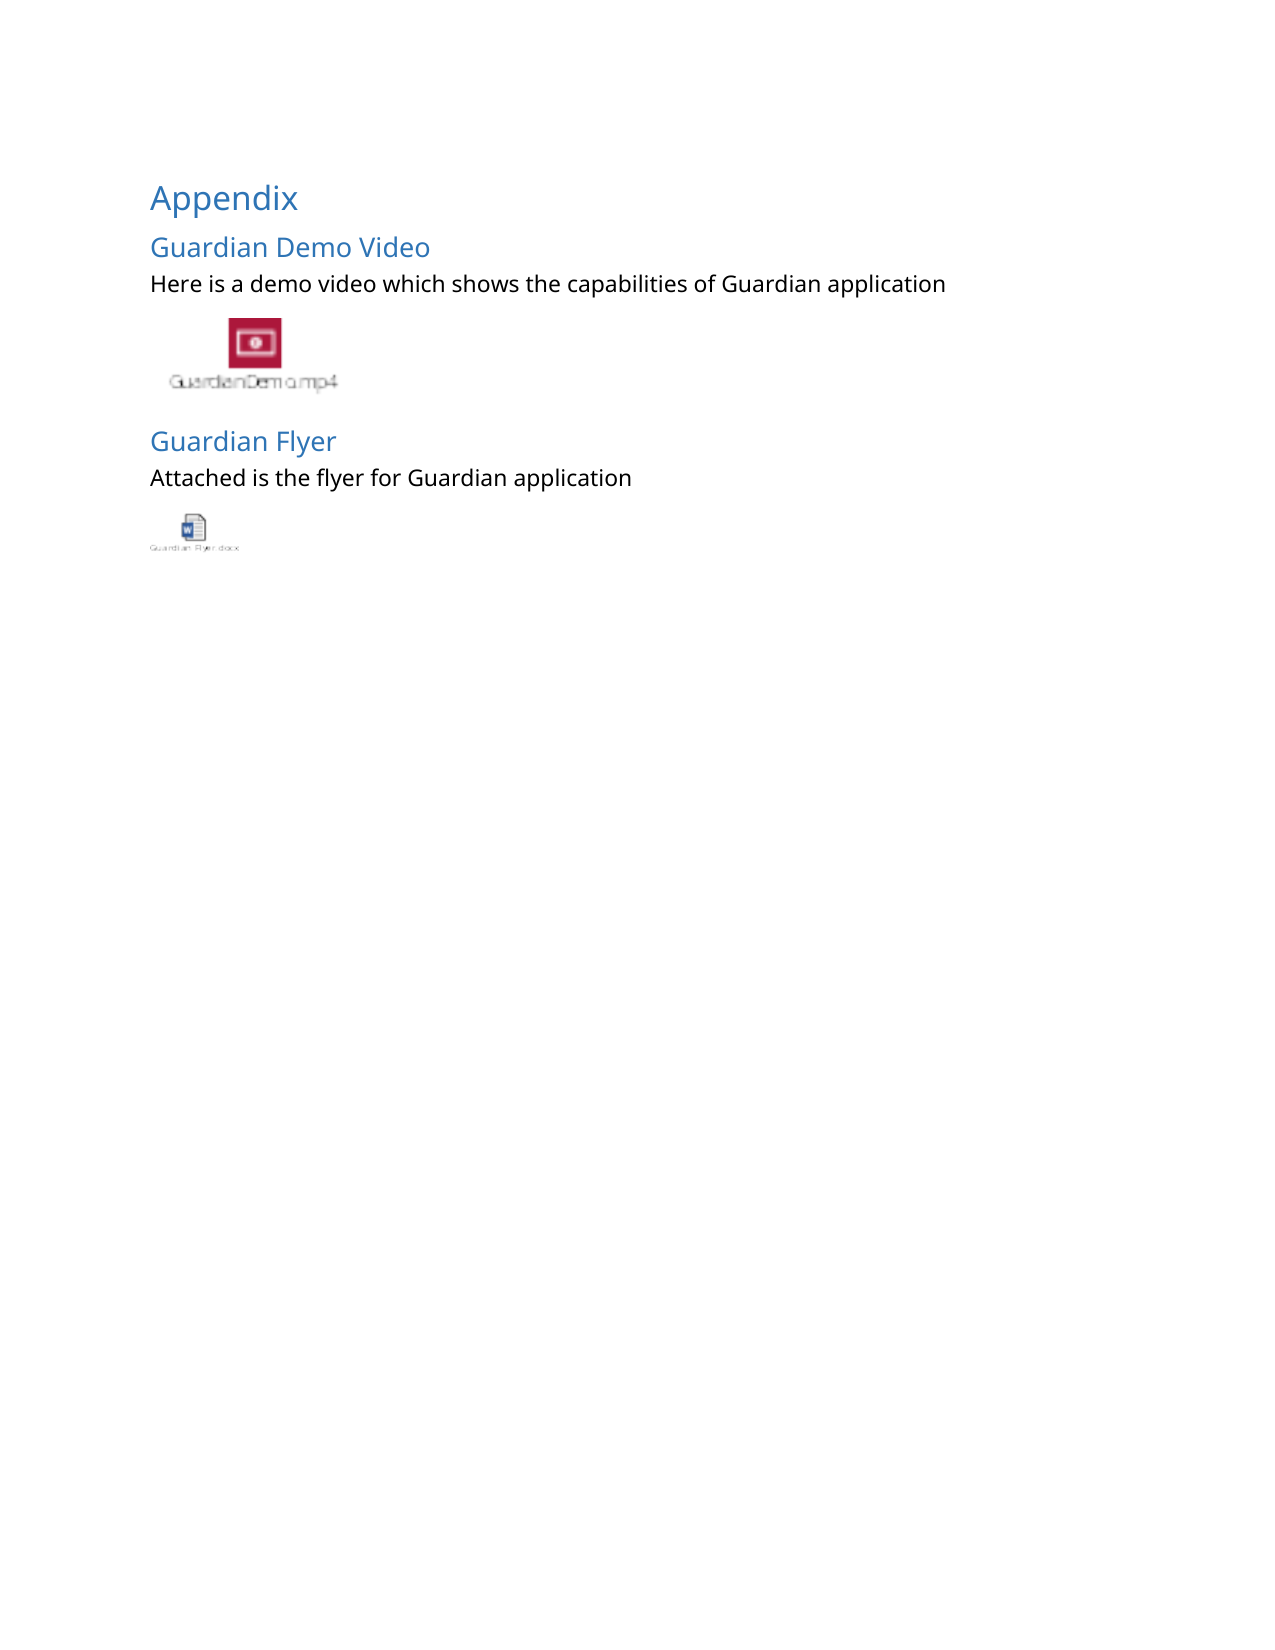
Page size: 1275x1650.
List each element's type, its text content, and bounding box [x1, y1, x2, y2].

subtitle Guardian Flyer [150, 422, 1125, 459]
subtitle Appendix [150, 175, 1125, 220]
subtitle Guardian Demo Video [150, 228, 1125, 265]
text Here is a demo video which shows the capabilities of Guardian application [150, 268, 1125, 299]
text Attached is the flyer for Guardian application [150, 462, 1125, 493]
